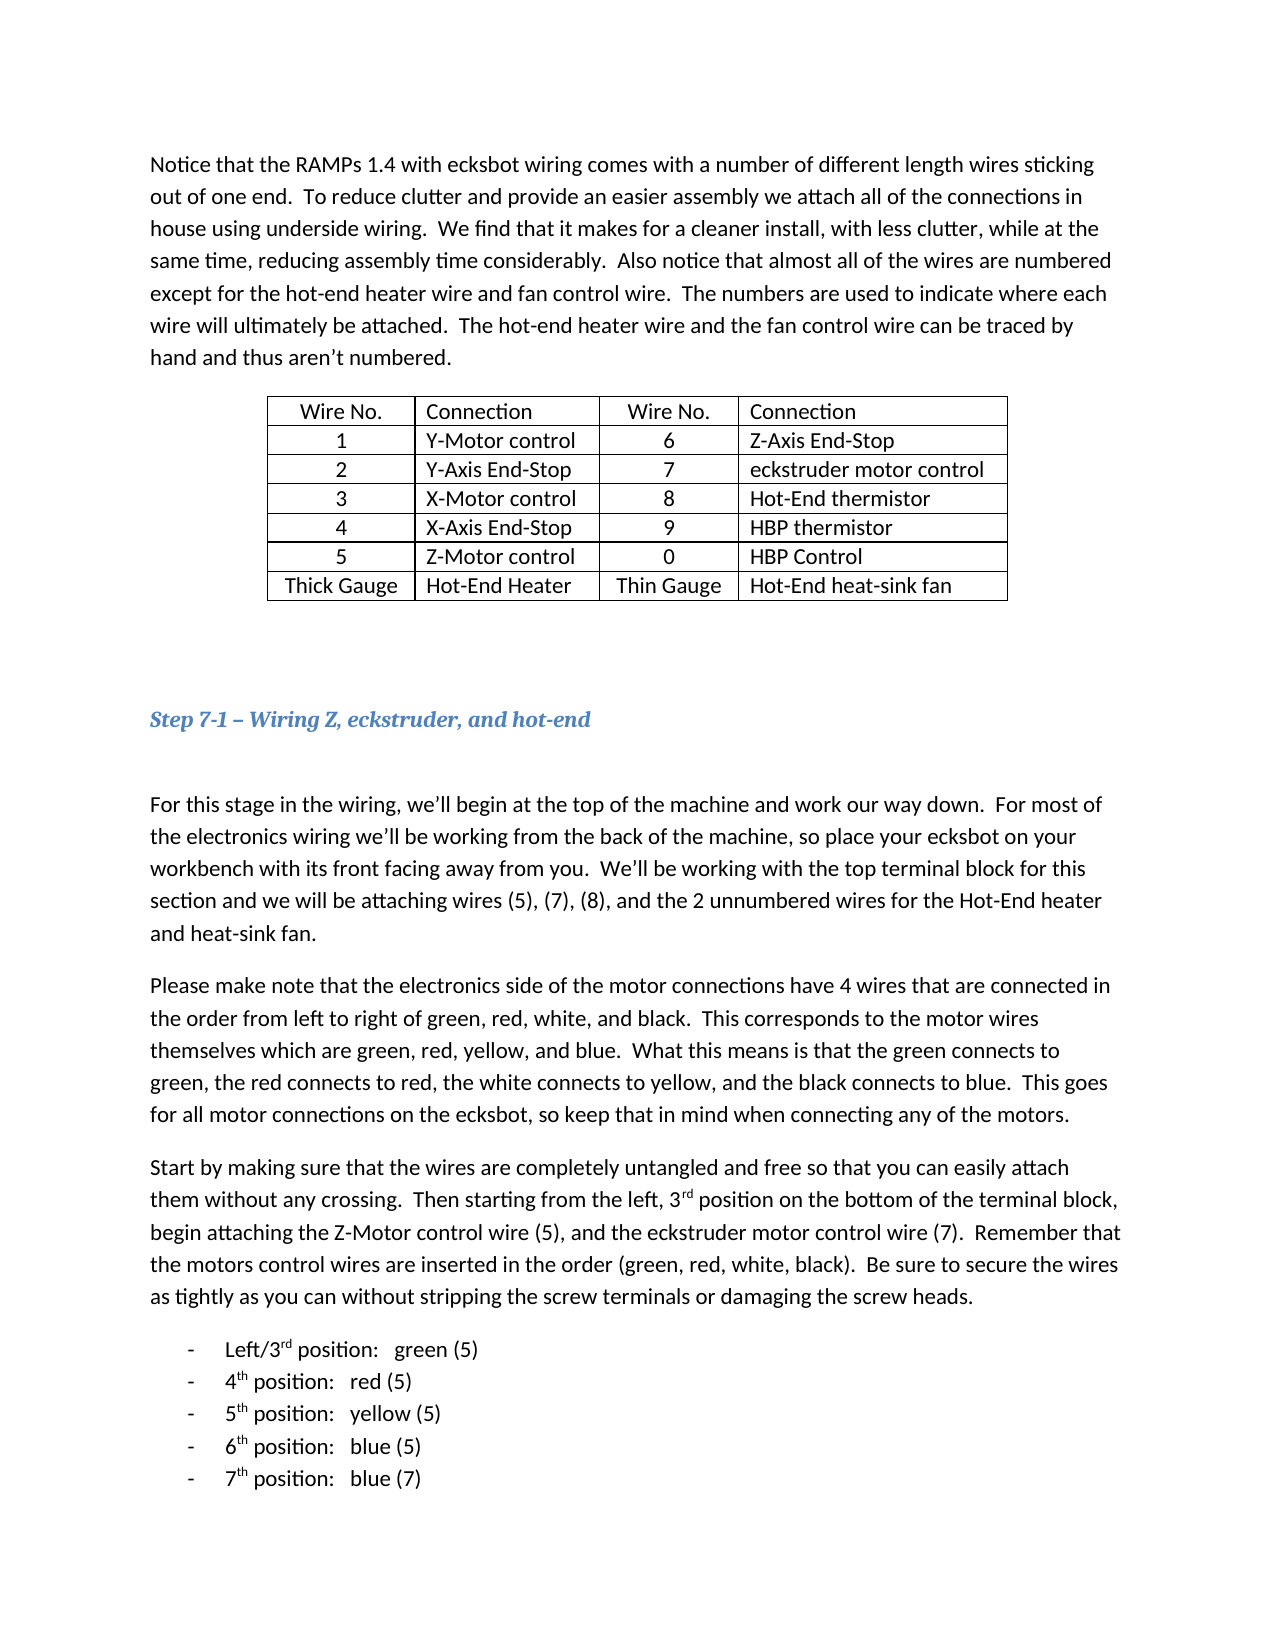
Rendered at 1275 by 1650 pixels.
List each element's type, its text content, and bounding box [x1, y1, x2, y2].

text Please make note that the electronics side of the motor connections have 4 wires that are connected in the order from left to right of green, red, white, and black. This corresponds to the motor wires themselves which are green, red, yellow, and blue. What this means is that the green connects to green, the red connects to red, the white connects to yellow, and the black connects to blue. This goes for all motor connections on the ecksbot, so keep that in mind when connecting any of the motors. [150, 972, 1125, 1128]
table_cell 8 [600, 484, 738, 512]
table_cell X-Axis End-Stop [416, 514, 599, 541]
text Notice that the RAMPs 1.4 with ecksbot wiring comes with a number of different length wires sticking out of one end. To reduce clutter and provide an easier assembly we attach all of the connections in house using underside wiring. We find that it makes for a cleaner install, with less clutter, while at the same time, reducing assembly time considerably. Also notice that almost all of the wires are numbered except for the hot-end heater wire and fan control wire. The numbers are used to indicate where each wire will ultimately be attached. The hot-end heater wire and the fan control wire can be traced by hand and thus aren’t numbered. [150, 150, 1125, 371]
table_cell Y-Axis End-Stop [416, 455, 599, 483]
table_cell 3 [268, 484, 414, 512]
list 5th position: yellow (5) [187, 1399, 1125, 1428]
table_header Wire No. [268, 397, 414, 425]
table_header Connection [416, 397, 599, 425]
table_cell Z-Motor control [416, 543, 599, 571]
table_cell HBP thermistor [739, 514, 1007, 541]
list 4th position: red (5) [187, 1367, 1125, 1395]
text Start by making sure that the wires are completely untangled and free so that you can easily attach them without any crossing. Then starting from the left, 3rd position on the bottom of the terminal block, begin attaching the Z-Motor control wire (5), and the eckstruder motor control wire (7). Remember that the motors control wires are inserted in the order (green, red, white, black). Be sure to secure the wires as tightly as you can without stripping the screw terminals or damaging the screw heads. [150, 1153, 1125, 1310]
table_cell Z-Axis End-Stop [739, 426, 1007, 454]
list 7th position: blue (7) [187, 1464, 1125, 1492]
table_cell Y-Motor control [416, 426, 599, 454]
table_cell HBP Control [739, 543, 1007, 571]
table_cell Hot-End thermistor [739, 484, 1007, 512]
table_cell Thick Gauge [268, 572, 414, 599]
table_cell X-Motor control [416, 484, 599, 512]
table_cell 7 [600, 455, 738, 483]
table_cell 2 [268, 455, 414, 483]
table_header Wire No. [600, 397, 738, 425]
table_header Connection [739, 397, 1007, 425]
table_cell Thin Gauge [600, 572, 738, 599]
table_cell eckstruder motor control [739, 455, 1007, 483]
text For this stage in the wiring, we’ll begin at the top of the machine and work our way down. For most of the electronics wiring we’ll be working from the back of the machine, so place your ecksbot on your workbench with its front facing away from you. We’ll be working with the top terminal block for this section and we will be attaching wires (5), (7), (8), and the 2 unnumbered wires for the Hot-End heater and heat-sink fan. [150, 790, 1125, 947]
table_cell 6 [600, 426, 738, 454]
list Left/3rd position: green (5) [187, 1335, 1125, 1363]
list 6th position: blue (5) [187, 1432, 1125, 1460]
table_cell Hot-End Heater [416, 572, 599, 599]
table_cell 5 [268, 543, 414, 571]
subtitle Step 7-1 – Wiring Z, eckstruder, and hot-end [150, 707, 1125, 733]
table_cell 9 [600, 514, 738, 541]
table_cell 0 [600, 543, 738, 571]
table_cell Hot-End heat-sink fan [739, 572, 1007, 599]
table_cell 1 [268, 426, 414, 454]
table_cell 4 [268, 514, 414, 541]
